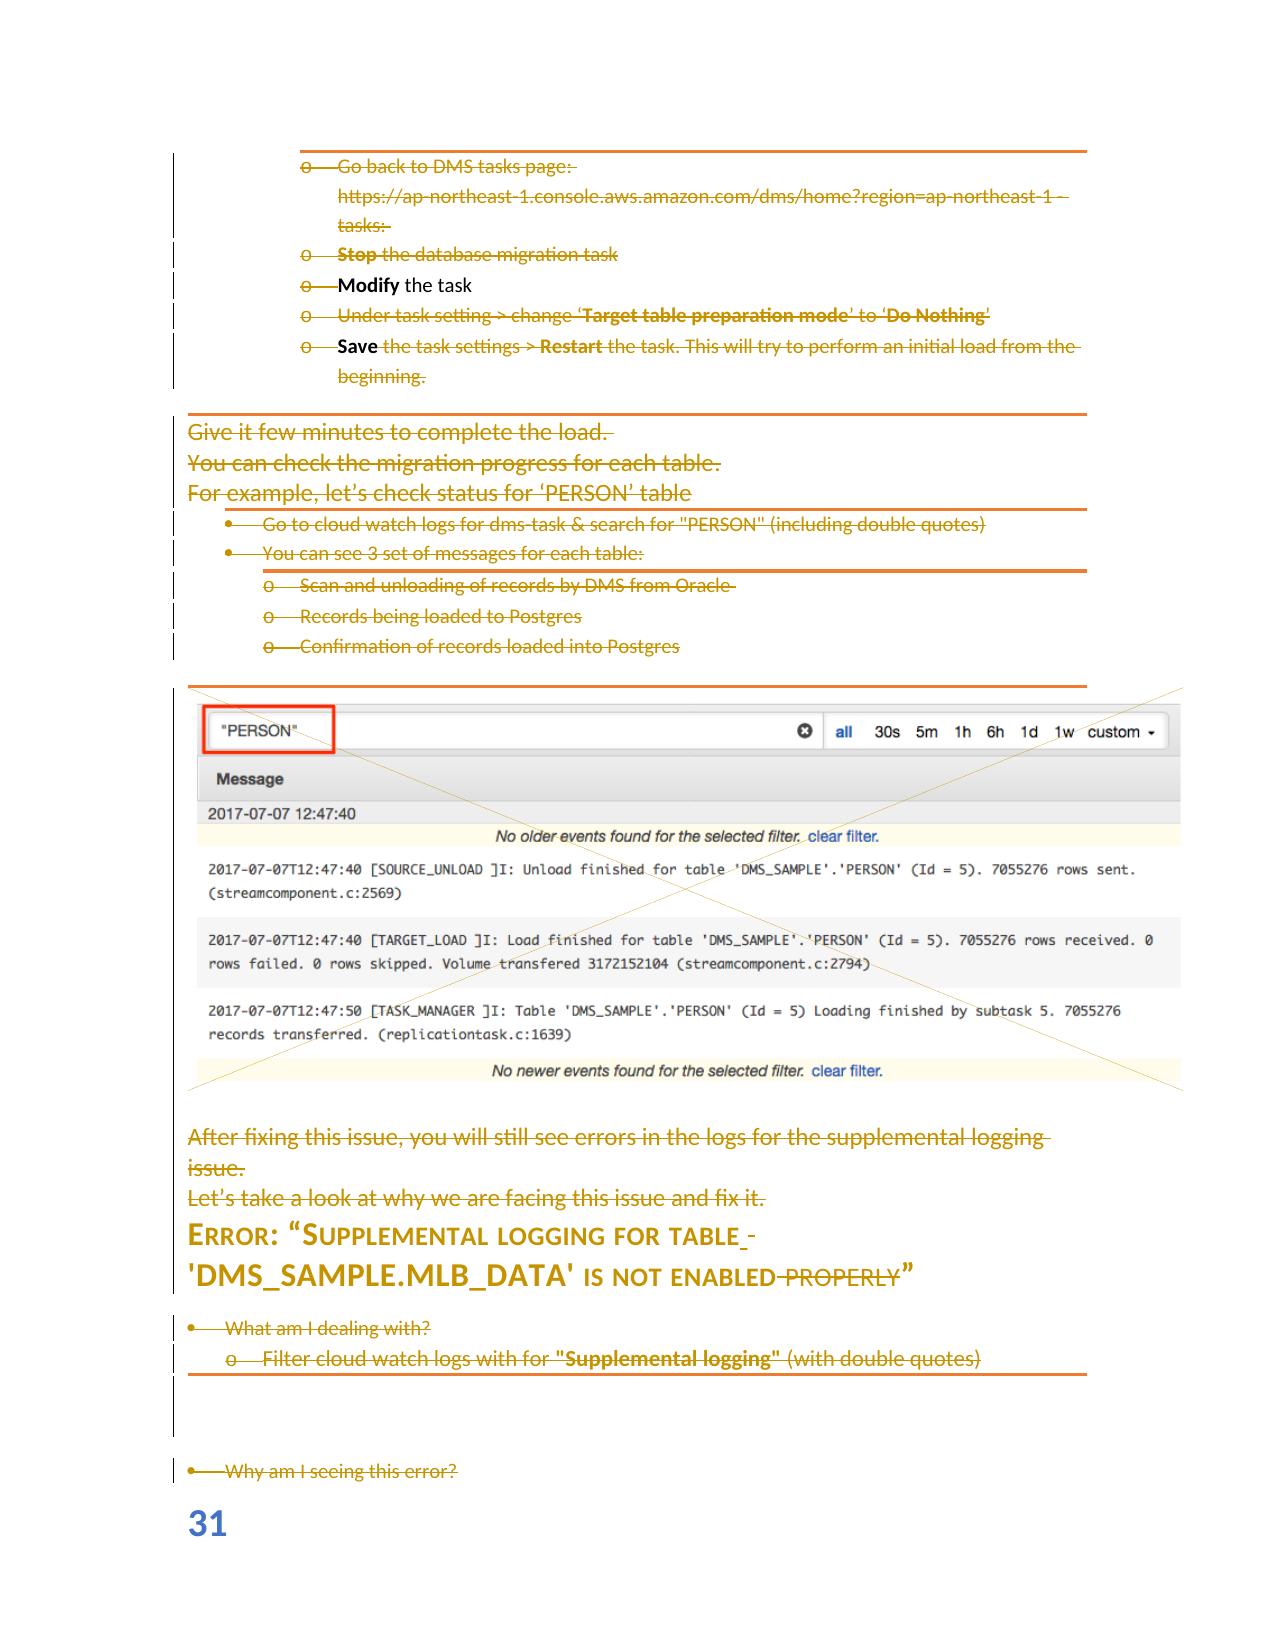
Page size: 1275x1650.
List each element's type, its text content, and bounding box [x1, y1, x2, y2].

picture [187, 688, 683, 1090]
title Error: “Supplemental logging for table'DMS_SAMPLE.MLB_DATA' is not enabled” [187, 1213, 1087, 1294]
picture [192, 687, 1181, 888]
picture [190, 890, 1181, 1091]
picture [688, 688, 1184, 1090]
